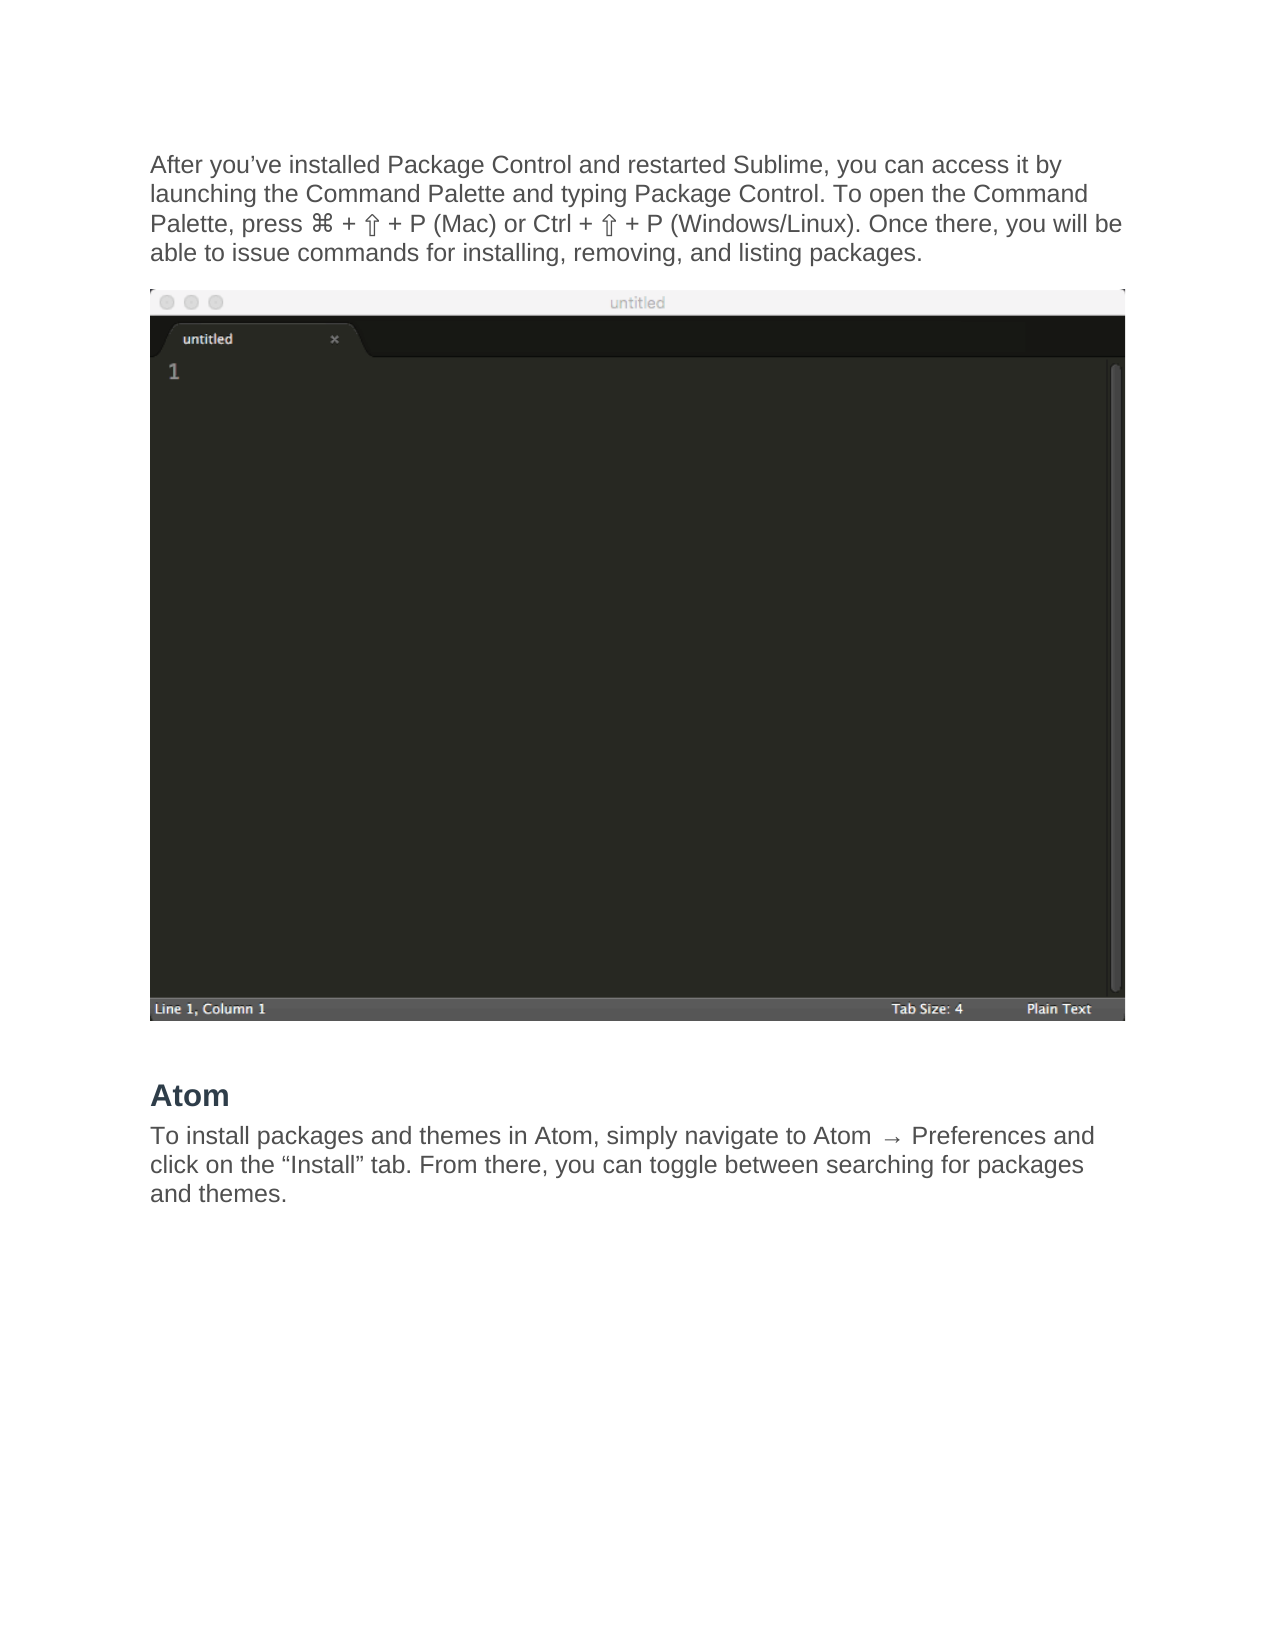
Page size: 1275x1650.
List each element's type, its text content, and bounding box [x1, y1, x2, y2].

picture [150, 289, 1125, 1021]
text After you’ve installed Package Control and restarted Sublime, you can access it by launching the Command Palette and typing Package Control. To open the Command Palette, press ⌘ + ⇧ + P (Mac) or Ctrl + ⇧ + P (Windows/Linux). Once there, you will be able to issue commands for installing, removing, and listing packages. [150, 150, 1125, 266]
text To install packages and themes in Atom, simply navigate to Atom → Preferences and click on the “Install” tab. From there, you can toggle between searching for packages and themes. [150, 1121, 1125, 1207]
subtitle Atom [150, 1077, 1125, 1113]
